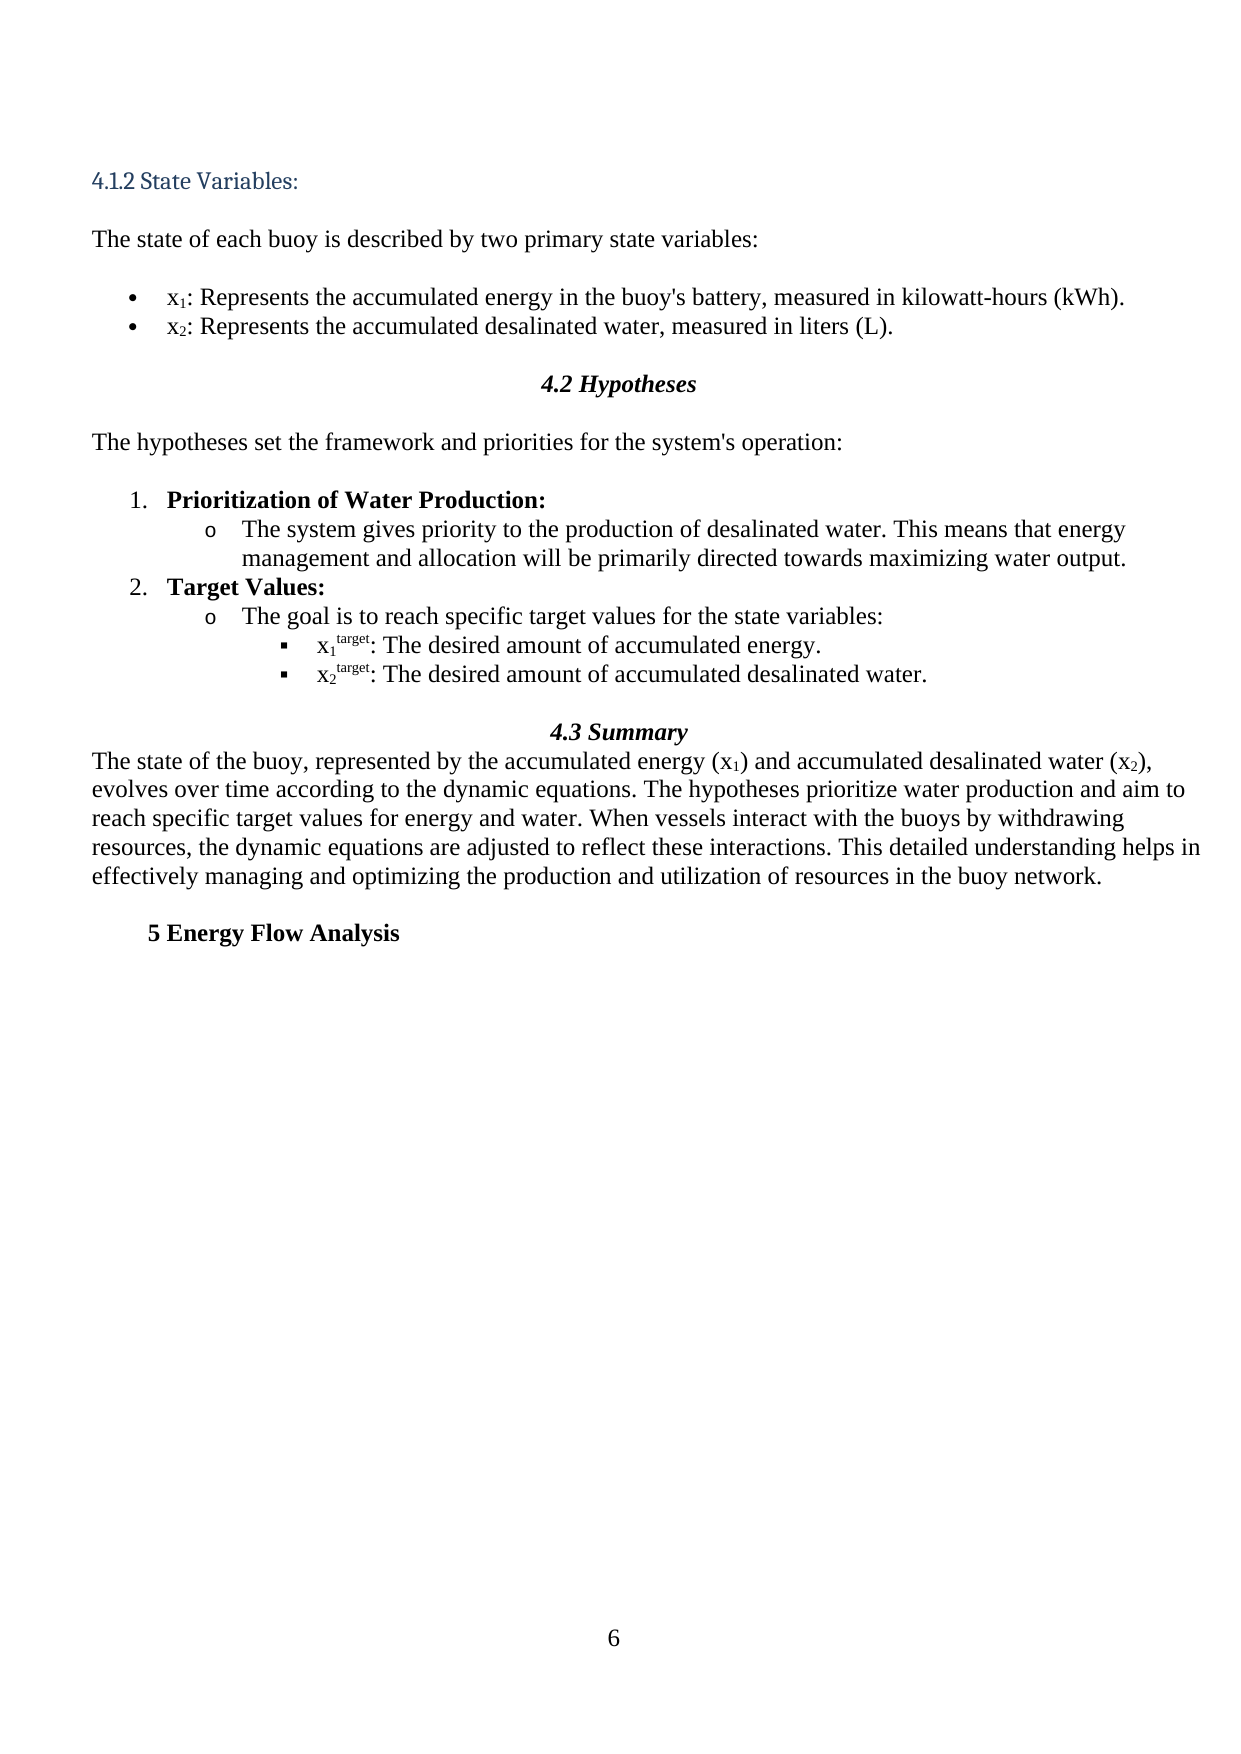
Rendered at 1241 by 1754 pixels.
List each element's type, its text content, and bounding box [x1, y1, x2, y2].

list x2​: Represents the accumulated desalinated water, measured in liters (L). [129, 311, 1215, 340]
text The state of the buoy, represented by the accumulated energy (x1​) and accumulated desalinated water (x2​), evolves over time according to the dynamic equations. The hypotheses prioritize water production and aim to reach specific target values for energy and water. When vessels interact with the buoys by withdrawing resources, the dynamic equations are adjusted to reflect these interactions. This detailed understanding helps in effectively managing and optimizing the production and utilization of resources in the buoy network. [92, 746, 1215, 889]
list x1target​: The desired amount of accumulated energy. [279, 630, 1215, 659]
list The goal is to reach specific target values for the state variables: [204, 601, 1215, 630]
list x2target​: The desired amount of accumulated desalinated water. [279, 659, 1215, 688]
subtitle 5 Energy Flow Analysis [148, 918, 1215, 947]
list Target Values: [129, 572, 1215, 601]
list The system gives priority to the production of desalinated water. This means that energy management and allocation will be primarily directed towards maximizing water output. [204, 514, 1215, 572]
subtitle 4.2 Hypotheses [143, 369, 1097, 398]
text The hypotheses set the framework and priorities for the system's operation: [92, 427, 1215, 456]
subtitle 4.3 Summary [143, 717, 1097, 746]
text The state of each buoy is described by two primary state variables: [92, 224, 1215, 253]
list x1​: Represents the accumulated energy in the buoy's battery, measured in kilowatt-hours (kWh). [129, 282, 1215, 311]
list Prioritization of Water Production: [129, 485, 1215, 514]
subtitle 4.1.2 State Variables: [92, 167, 1215, 195]
